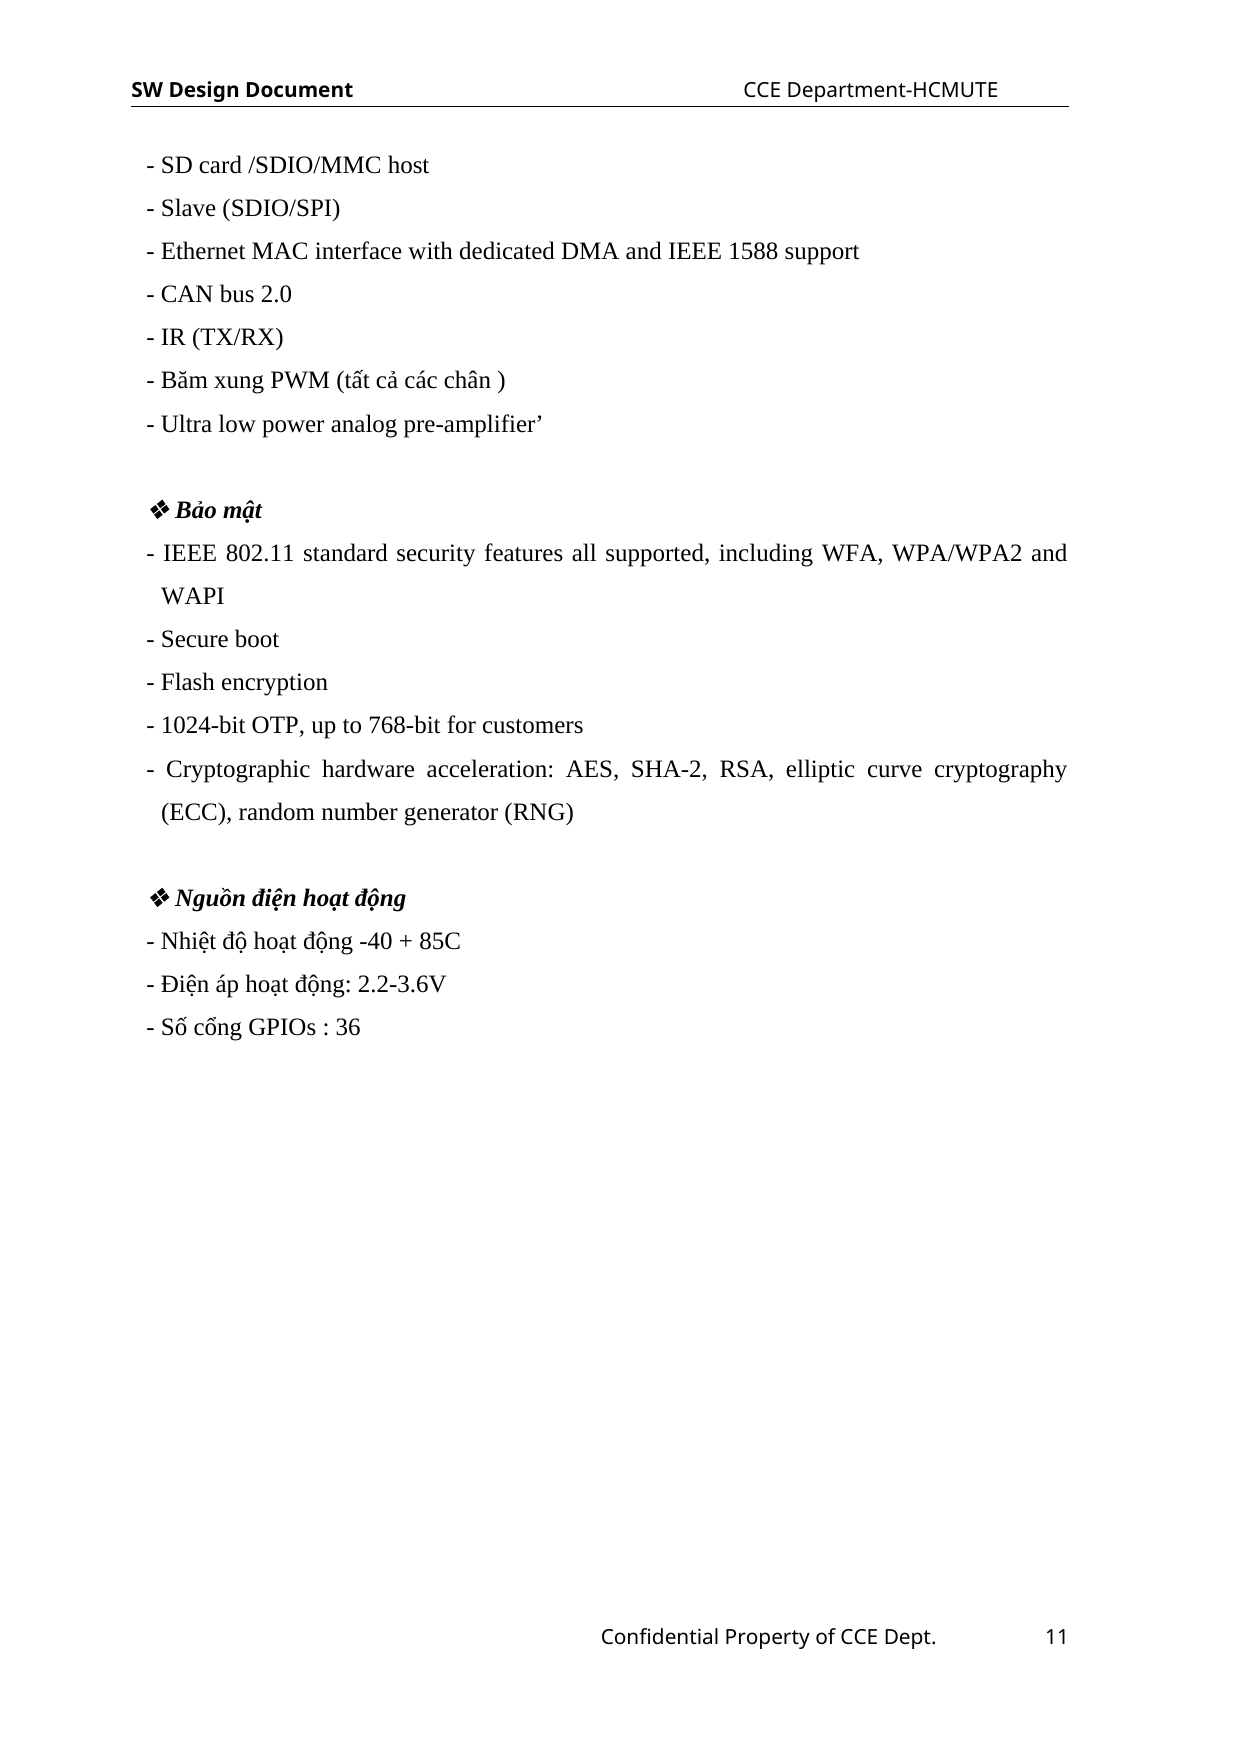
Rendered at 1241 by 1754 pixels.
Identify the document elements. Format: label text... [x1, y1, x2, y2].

list Bảo mật [146, 495, 1069, 524]
text - IR (TX/RX) [146, 322, 1069, 351]
list Nguồn điện hoạt động [146, 883, 1069, 912]
text - Điện áp hoạt động: 2.2-3.6V [146, 969, 1069, 998]
text - Slave (SDIO/SPI) [146, 193, 1069, 222]
text - Ethernet MAC interface with dedicated DMA and IEEE 1588 support [146, 236, 1069, 265]
text - Số cổng GPIOs : 36 [146, 1012, 1069, 1041]
text - SD card /SDIO/MMC host [146, 150, 1069, 179]
text - Cryptographic hardware acceleration: AES, SHA-2, RSA, elliptic curve cryptography (ECC), random number generator (RNG) [146, 754, 1069, 826]
text - Ultra low power analog pre-amplifier’ [146, 409, 1069, 437]
text - 1024-bit OTP, up to 768-bit for customers [146, 711, 1069, 739]
text - CAN bus 2.0 [146, 279, 1069, 308]
text - Băm xung PWM (tất cả các chân ) [146, 366, 1069, 394]
text - Secure boot [146, 624, 1069, 653]
text - Flash encryption [146, 667, 1069, 696]
text - IEEE 802.11 standard security features all supported, including WFA, WPA/WPA2 and WAPI [146, 538, 1069, 610]
text - Nhiệt độ hoạt động -40 + 85C [146, 926, 1069, 955]
